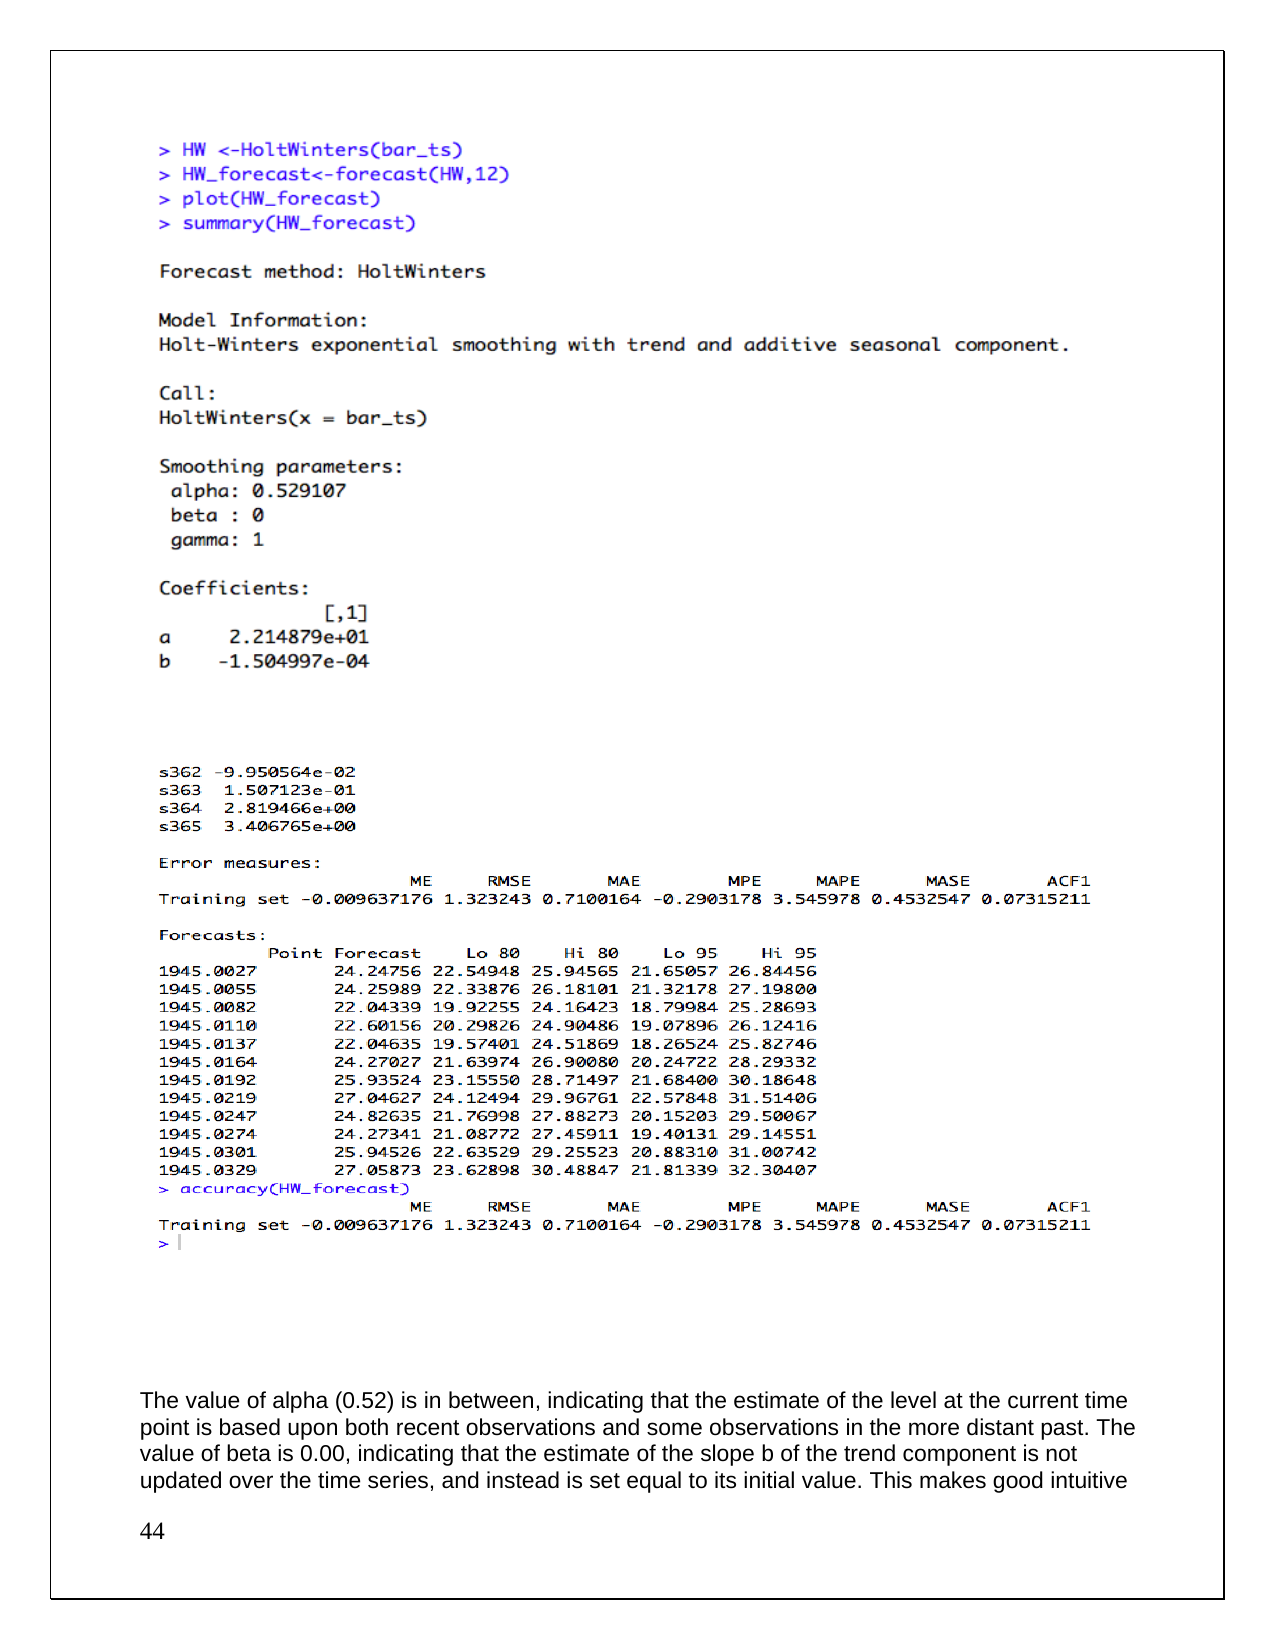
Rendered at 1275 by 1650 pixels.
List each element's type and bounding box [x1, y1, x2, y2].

picture [150, 763, 1148, 1250]
text [139, 1387, 1137, 1493]
picture [150, 139, 1148, 675]
